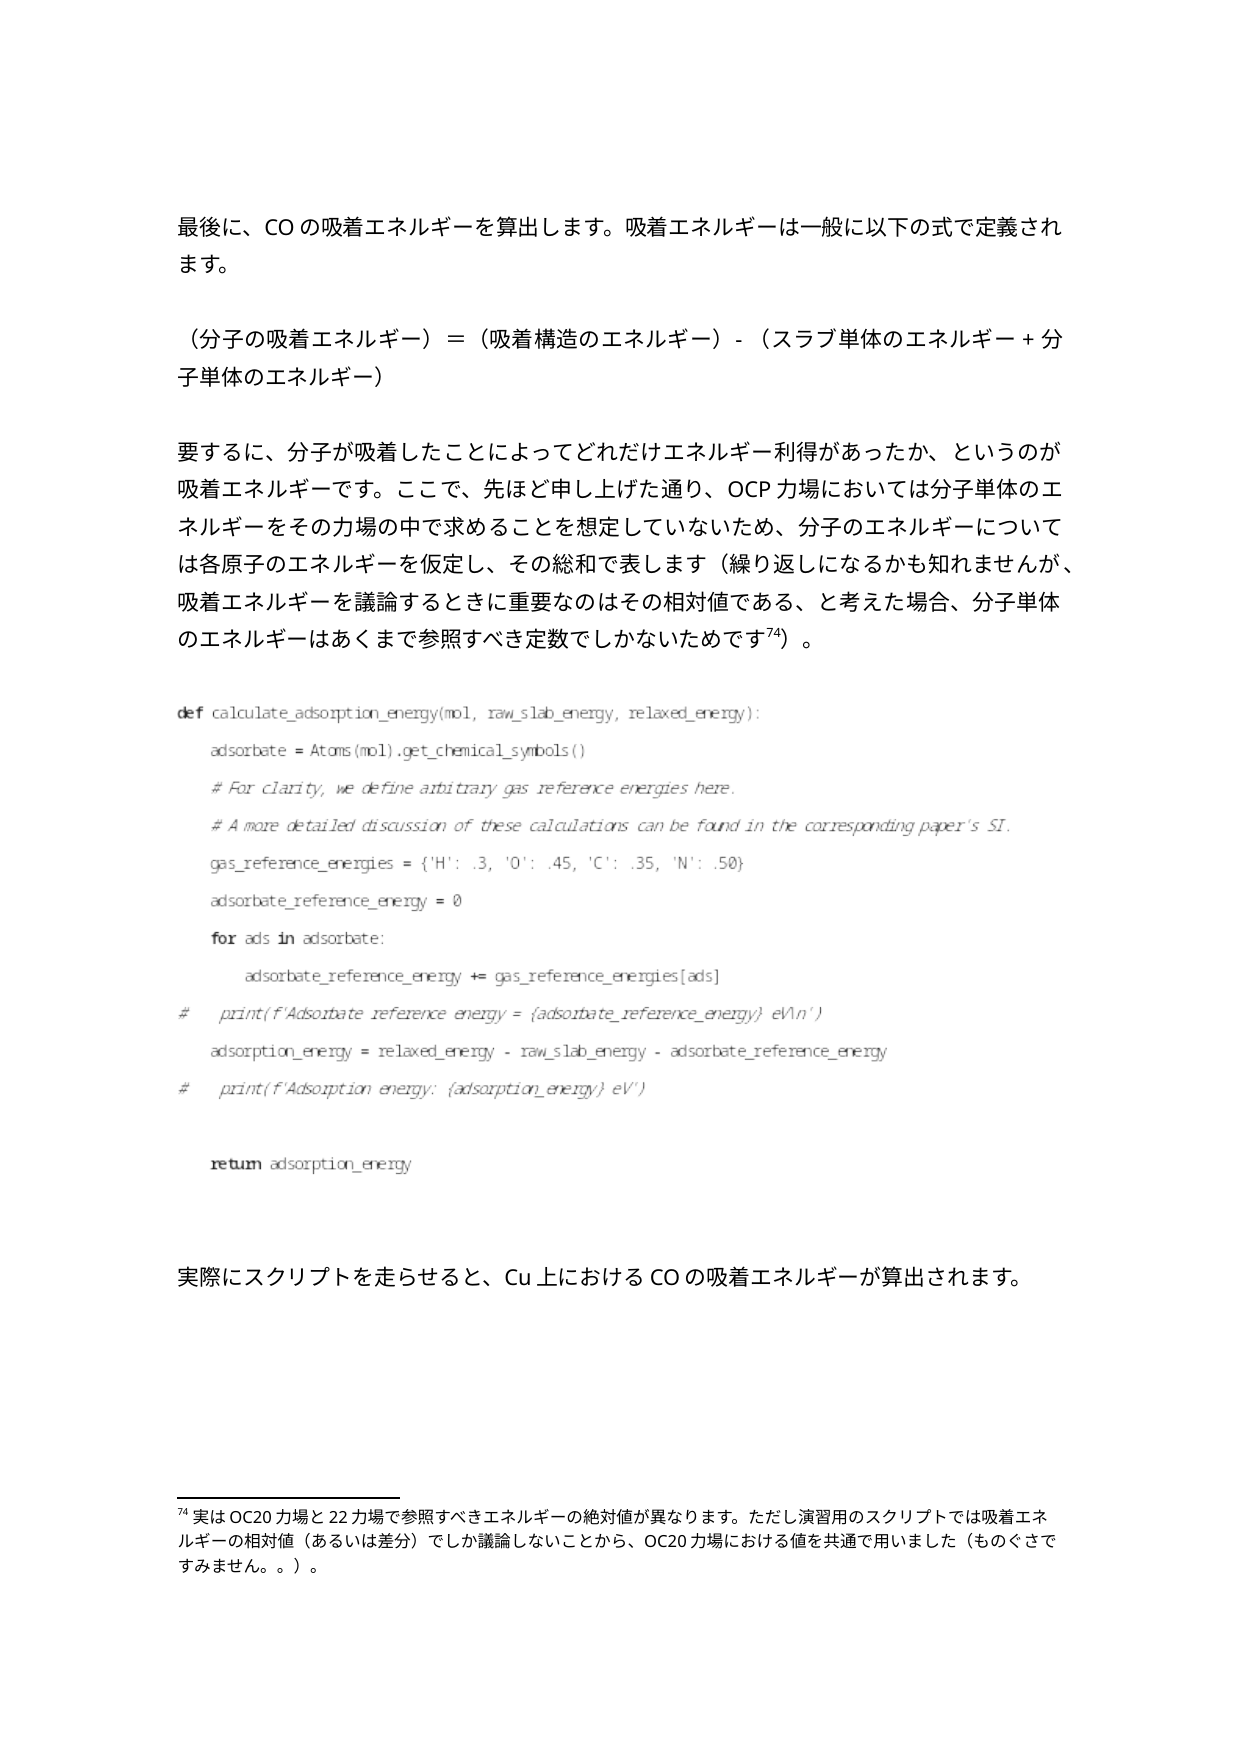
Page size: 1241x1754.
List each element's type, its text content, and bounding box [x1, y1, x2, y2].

text 要するに、分子が吸着したことによってどれだけエネルギー利得があったか、というのが吸着エネルギーです。ここで、先ほど申し上げた通り、OCP力場においては分子単体のエネルギーをその力場の中で求めることを想定していないため、分子のエネルギーについては各原子のエネルギーを仮定し、その総和で表します（繰り返しになるかも知れませんが、吸着エネルギーを議論するときに重要なのはその相対値である、と考えた場合、分子単体のエネルギーはあくまで参照すべき定数でしかないためです）。 [177, 432, 1063, 657]
text 実際にスクリプトを走らせると、Cu上におけるCOの吸着エネルギーが算出されます。 [177, 1257, 1063, 1294]
text 最後に、COの吸着エネルギーを算出します。吸着エネルギーは一般に以下の式で定義されます。 [177, 207, 1063, 282]
text （分子の吸着エネルギー）＝（吸着構造のエネルギー）- （スラブ単体のエネルギー + 分子単体のエネルギー） [177, 319, 1063, 394]
